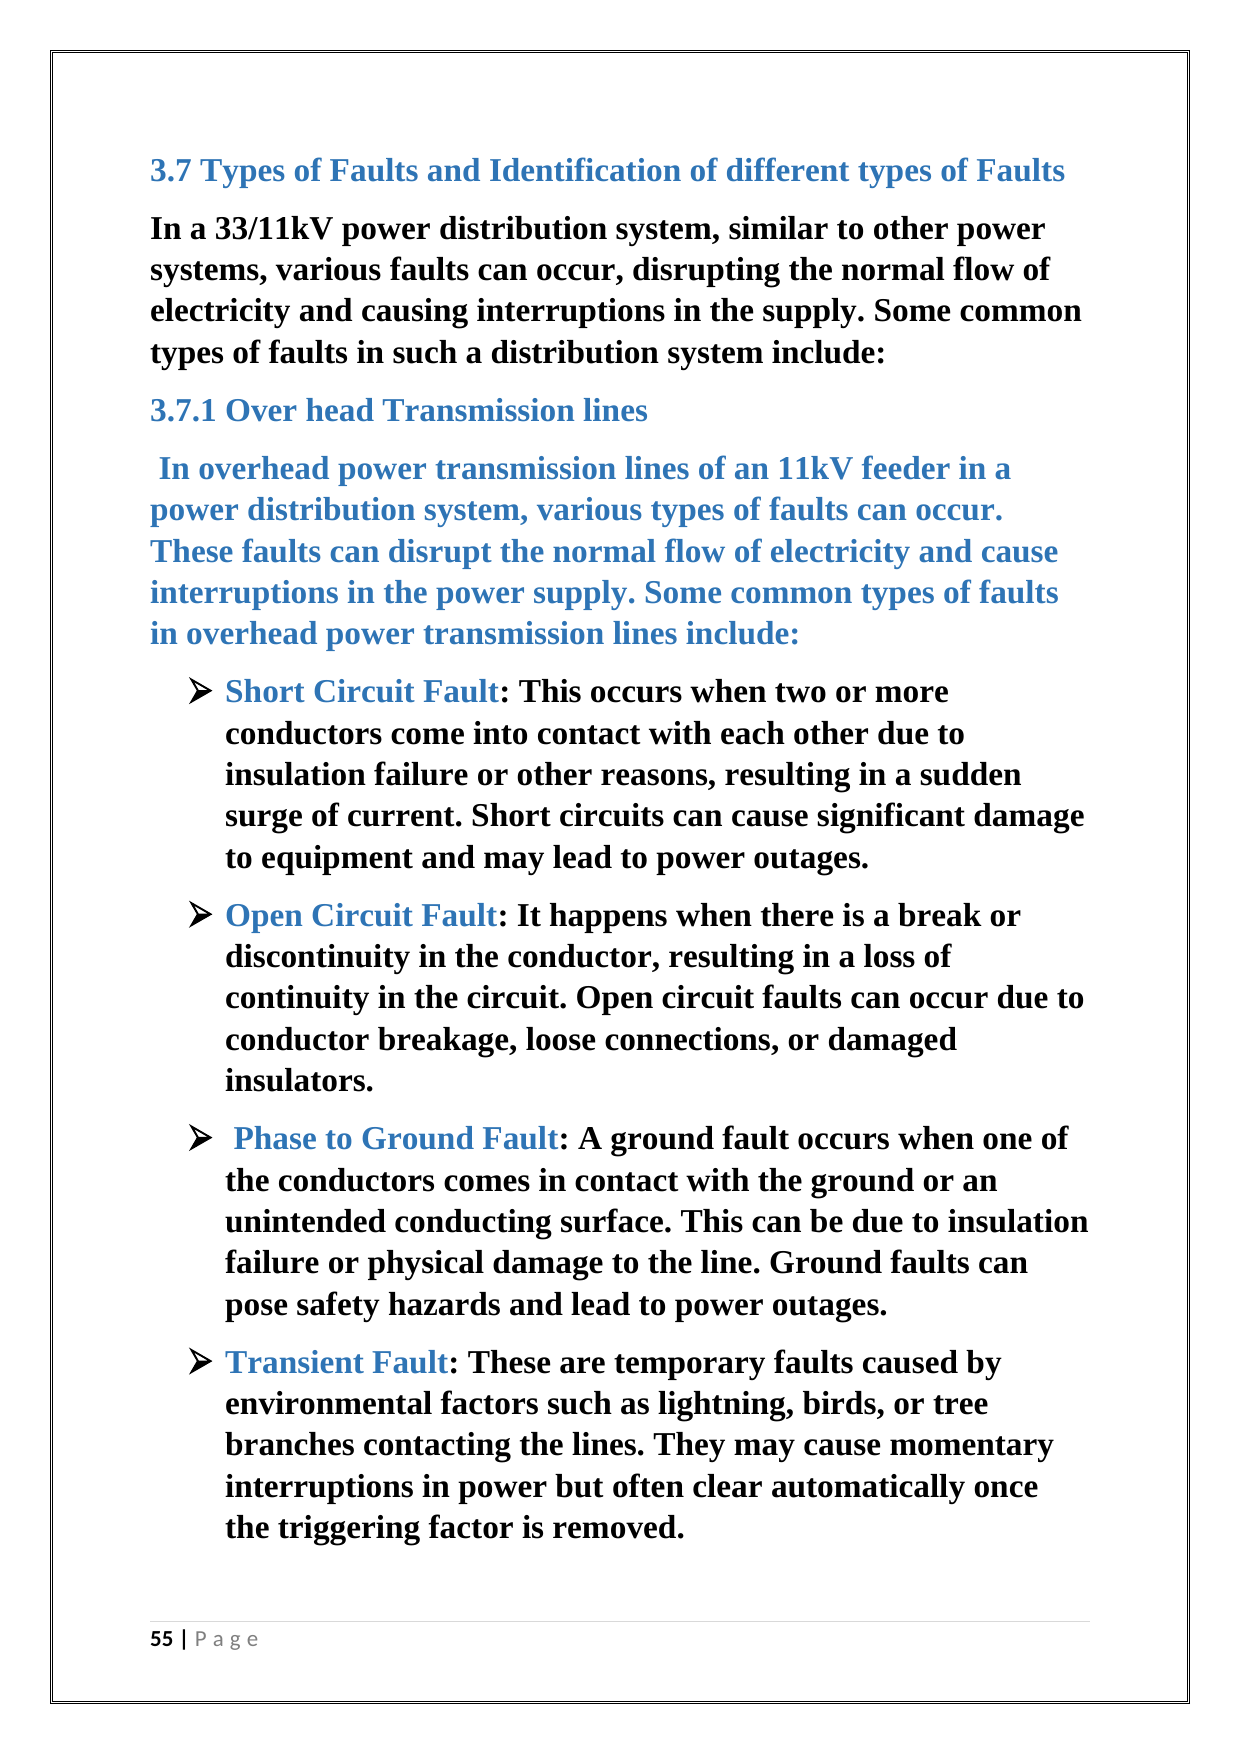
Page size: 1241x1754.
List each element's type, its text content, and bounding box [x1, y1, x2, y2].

text In overhead power transmission lines of an 11kV feeder in a power distribution system, various types of faults can occur. These faults can disrupt the normal flow of electricity and cause interruptions in the power supply. Some common types of faults in overhead power transmission lines include: [150, 448, 1090, 652]
text 3.7.1 Over head Transmission lines [150, 390, 1090, 428]
list Phase to Ground Fault: A ground fault occurs when one of the conductors comes in contact with the ground or an unintended conducting surface. This can be due to insulation failure or physical damage to the line. Ground faults can pose safety hazards and lead to power outages. [187, 1118, 1090, 1322]
text In a 33/11kV power distribution system, similar to other power systems, various faults can occur, disrupting the normal flow of electricity and causing interruptions in the supply. Some common types of faults in such a distribution system include: [150, 208, 1090, 370]
list Short Circuit Fault: This occurs when two or more conductors come into contact with each other due to insulation failure or other reasons, resulting in a sudden surge of current. Short circuits can cause significant damage to equipment and may lead to power outages. [187, 672, 1090, 875]
text 3.7 Types of Faults and Identification of different types of Faults [150, 150, 1090, 188]
list Open Circuit Fault: It happens when there is a break or discontinuity in the conductor, resulting in a loss of continuity in the circuit. Open circuit faults can occur due to conductor breakage, loose connections, or damaged insulators. [187, 895, 1090, 1099]
list Transient Fault: These are temporary faults caused by environmental factors such as lightning, birds, or tree branches contacting the lines. They may cause momentary interruptions in power but often clear automatically once the triggering factor is removed. [187, 1342, 1090, 1546]
